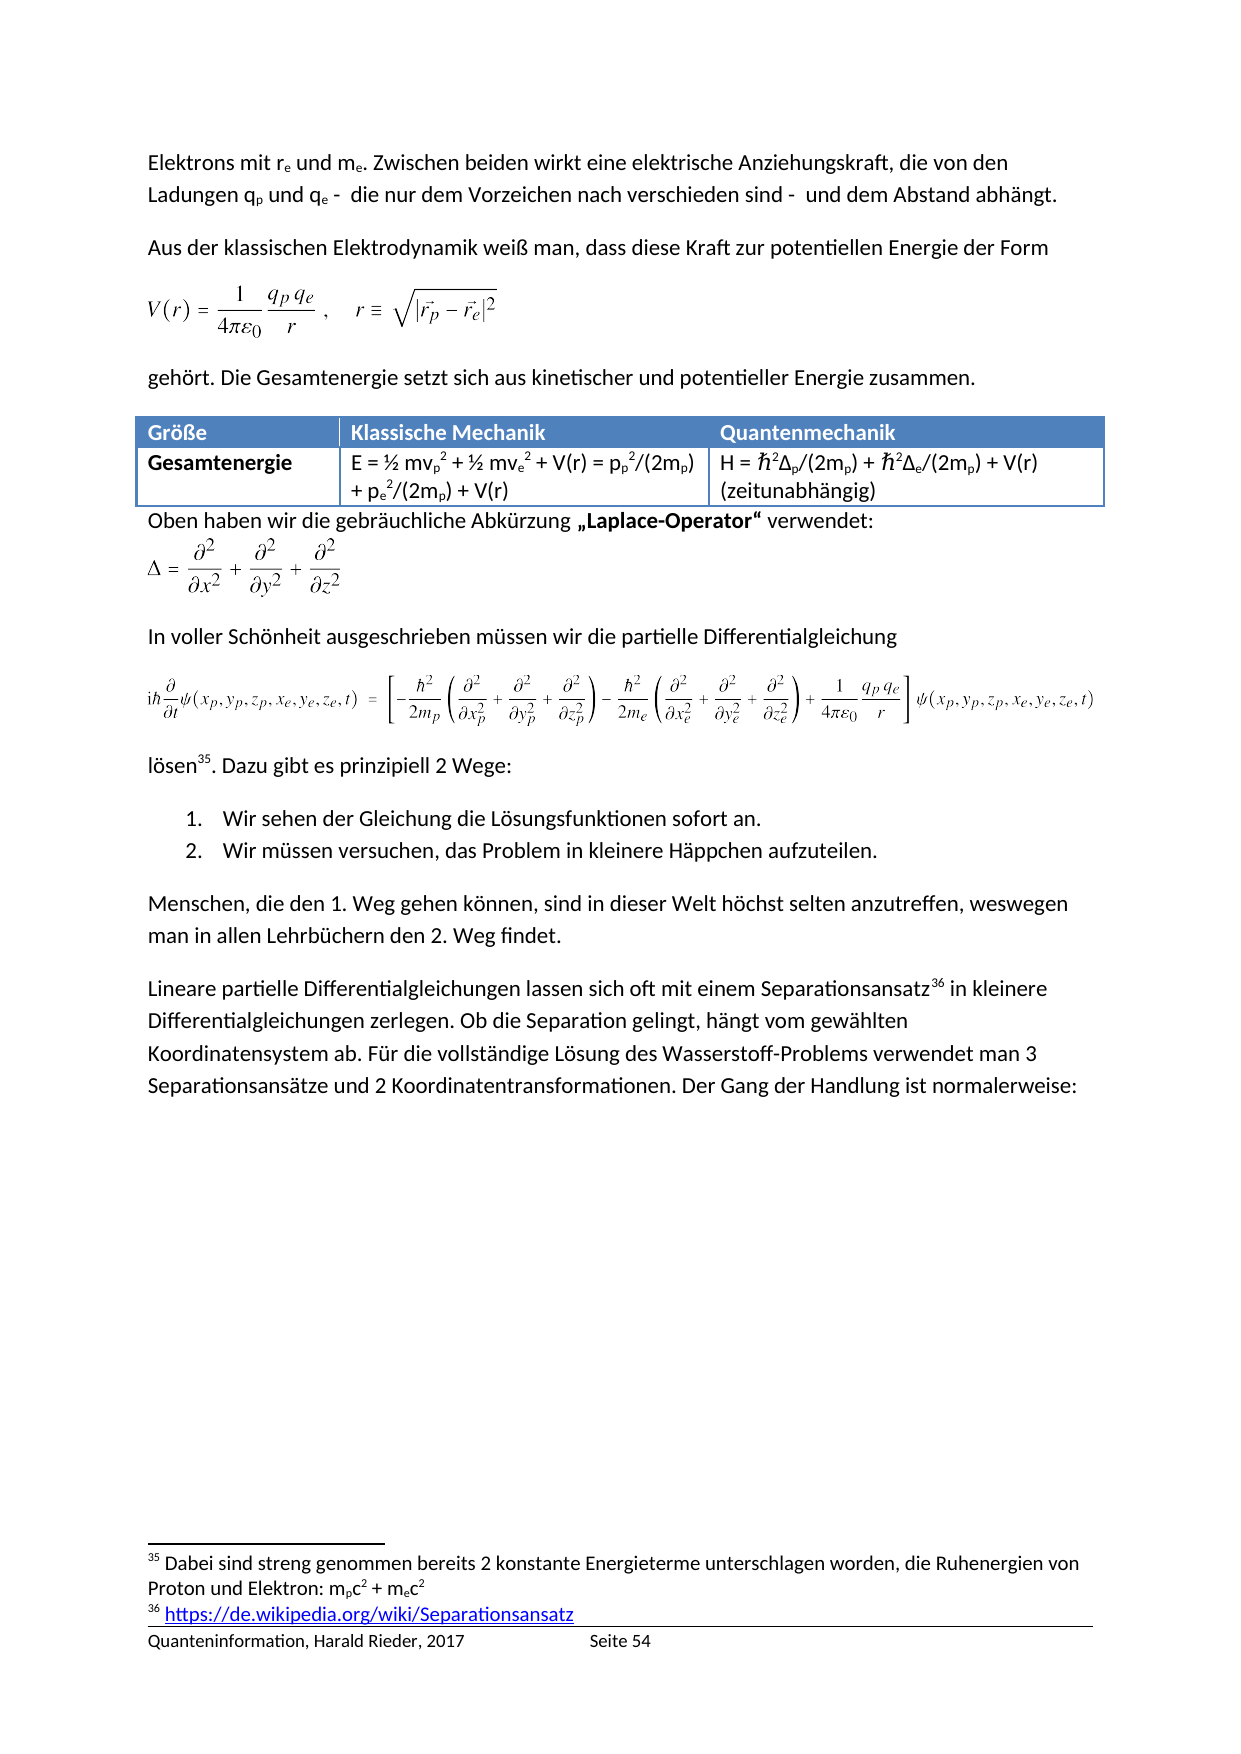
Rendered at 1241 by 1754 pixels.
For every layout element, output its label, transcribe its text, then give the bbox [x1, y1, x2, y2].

table_header Klassische Mechanik [340, 418, 709, 446]
picture [147, 538, 340, 597]
picture [147, 675, 1093, 726]
text gehört. Die Gesamtenergie setzt sich aus kinetischer und potentieller Energie zusammen. [148, 363, 1093, 391]
text Lineare partielle Differentialgleichungen lassen sich oft mit einem Separationsansatz in kleinere Differentialgleichungen zerlegen. Ob die Separation gelingt, hängt vom gewählten Koordinatensystem ab. Für die vollständige Lösung des Wasserstoff-Problems verwendet man 3 Separationsansätze und 2 Koordinatentransformationen. Der Gang der Handlung ist normalerweise: [148, 974, 1093, 1099]
list Wir sehen der Gleichung die Lösungsfunktionen sofort an. [185, 804, 1093, 832]
text Oben haben wir die gebräuchliche Abkürzung „Laplace-Operator“ verwendet: [148, 507, 1093, 597]
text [148, 148, 1093, 208]
list Wir müssen versuchen, das Problem in kleinere Häppchen aufzuteilen. [185, 836, 1093, 864]
table_header Quantenmechanik [709, 418, 1103, 446]
table_cell H = ℏ2Δp/(2mp) + ℏ2Δe/(2mp) + V(r) (zeitunabhängig) [710, 448, 1103, 504]
text Menschen, die den 1. Weg gehen können, sind in dieser Welt höchst selten anzutreffen, weswegen man in allen Lehrbüchern den 2. Weg findet. [148, 889, 1093, 949]
picture [147, 285, 497, 338]
table_header Größe [138, 418, 339, 446]
table_cell Gesamtenergie [138, 448, 339, 504]
text In voller Schönheit ausgeschrieben müssen wir die partielle Differentialgleichung [148, 622, 1093, 650]
text Aus der klassischen Elektrodynamik weiß man, dass diese Kraft zur potentiellen Energie der Form [148, 233, 1093, 261]
text lösen. Dazu gibt es prinzipiell 2 Wege: [148, 751, 1093, 779]
table_cell E = ½ mvp2 + ½ mve2 + V(r) = pp2/(2mp) + pe2/(2mp) + V(r) [341, 448, 708, 504]
